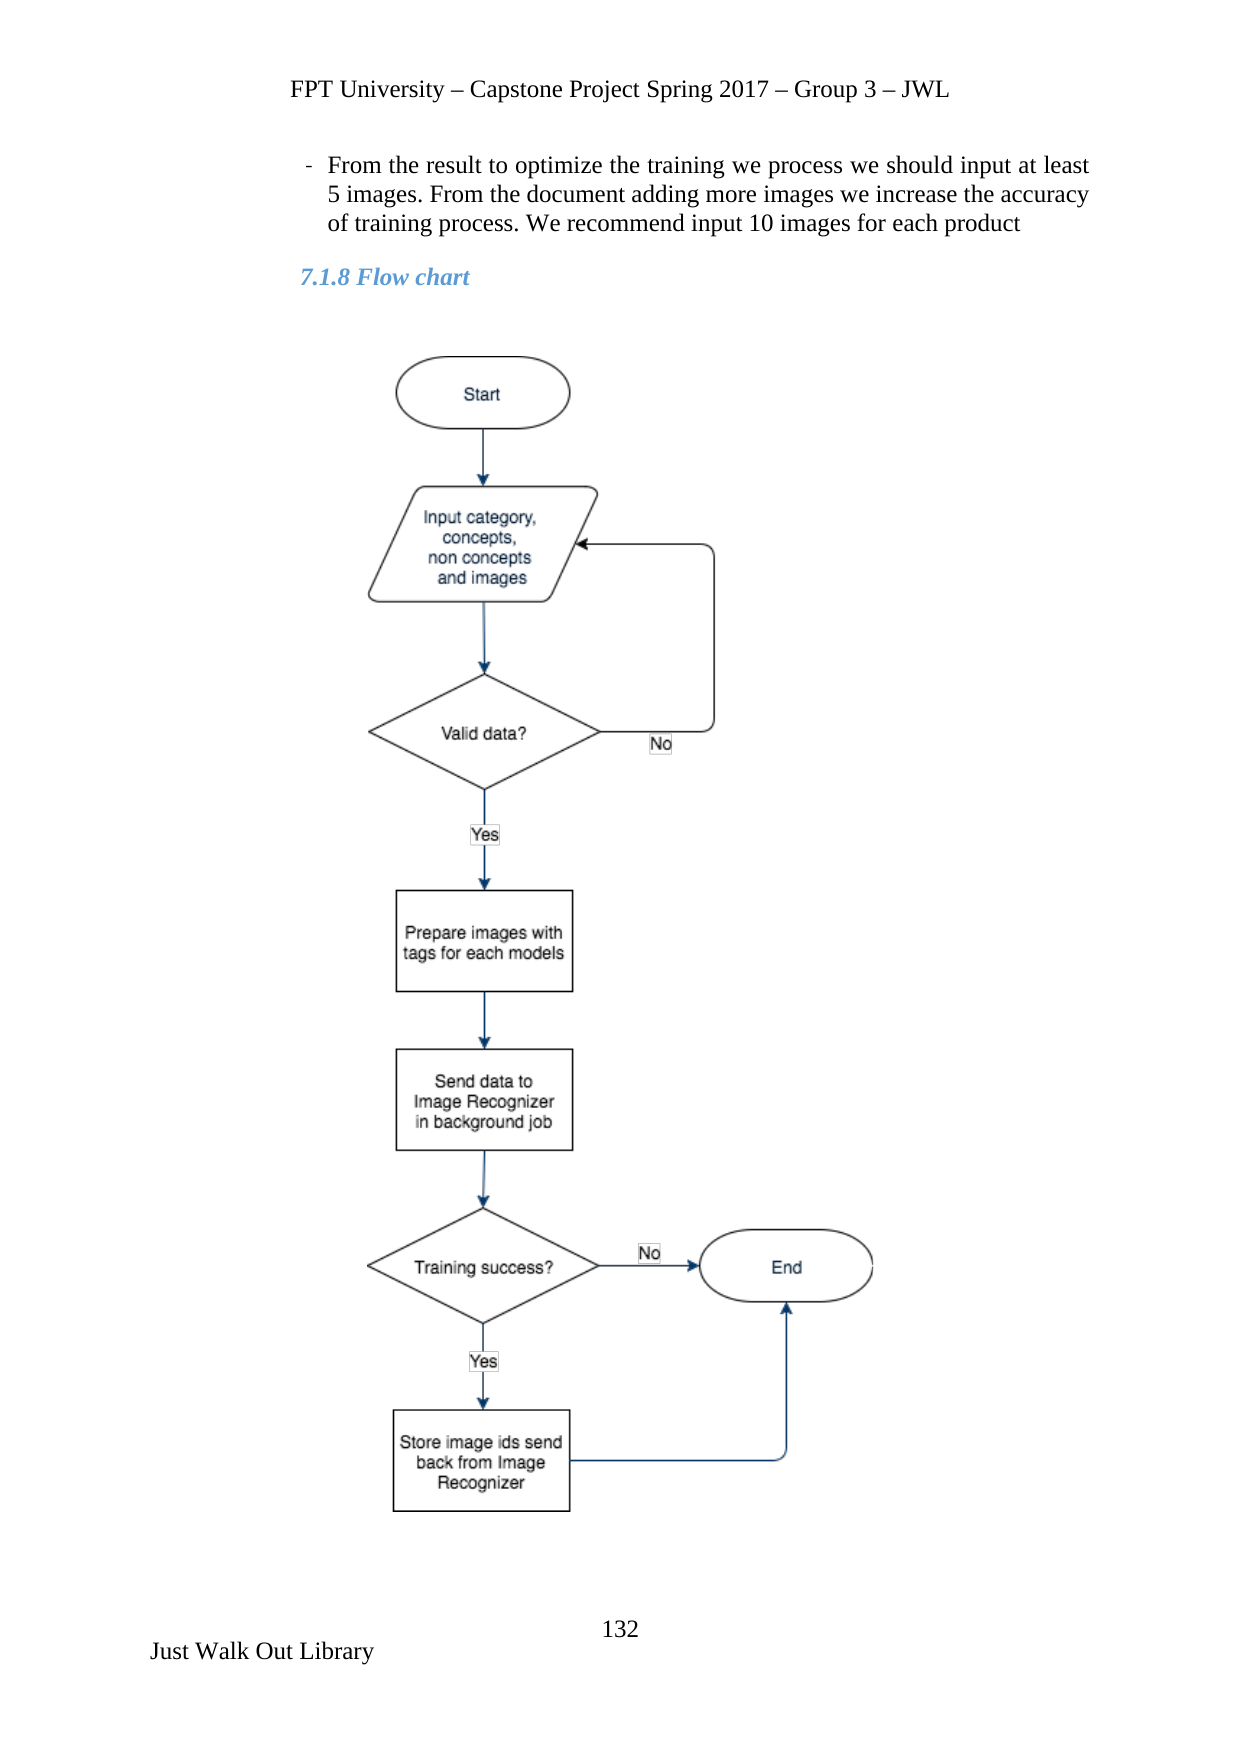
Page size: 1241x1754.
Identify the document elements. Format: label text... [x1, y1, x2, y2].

list From the result to optimize the training we process we should input at least 5 images. From the document adding more images we increase the accuracy of training process. We recommend input 10 images for each product [304, 150, 1090, 237]
subtitle Flow chart [300, 262, 1090, 291]
